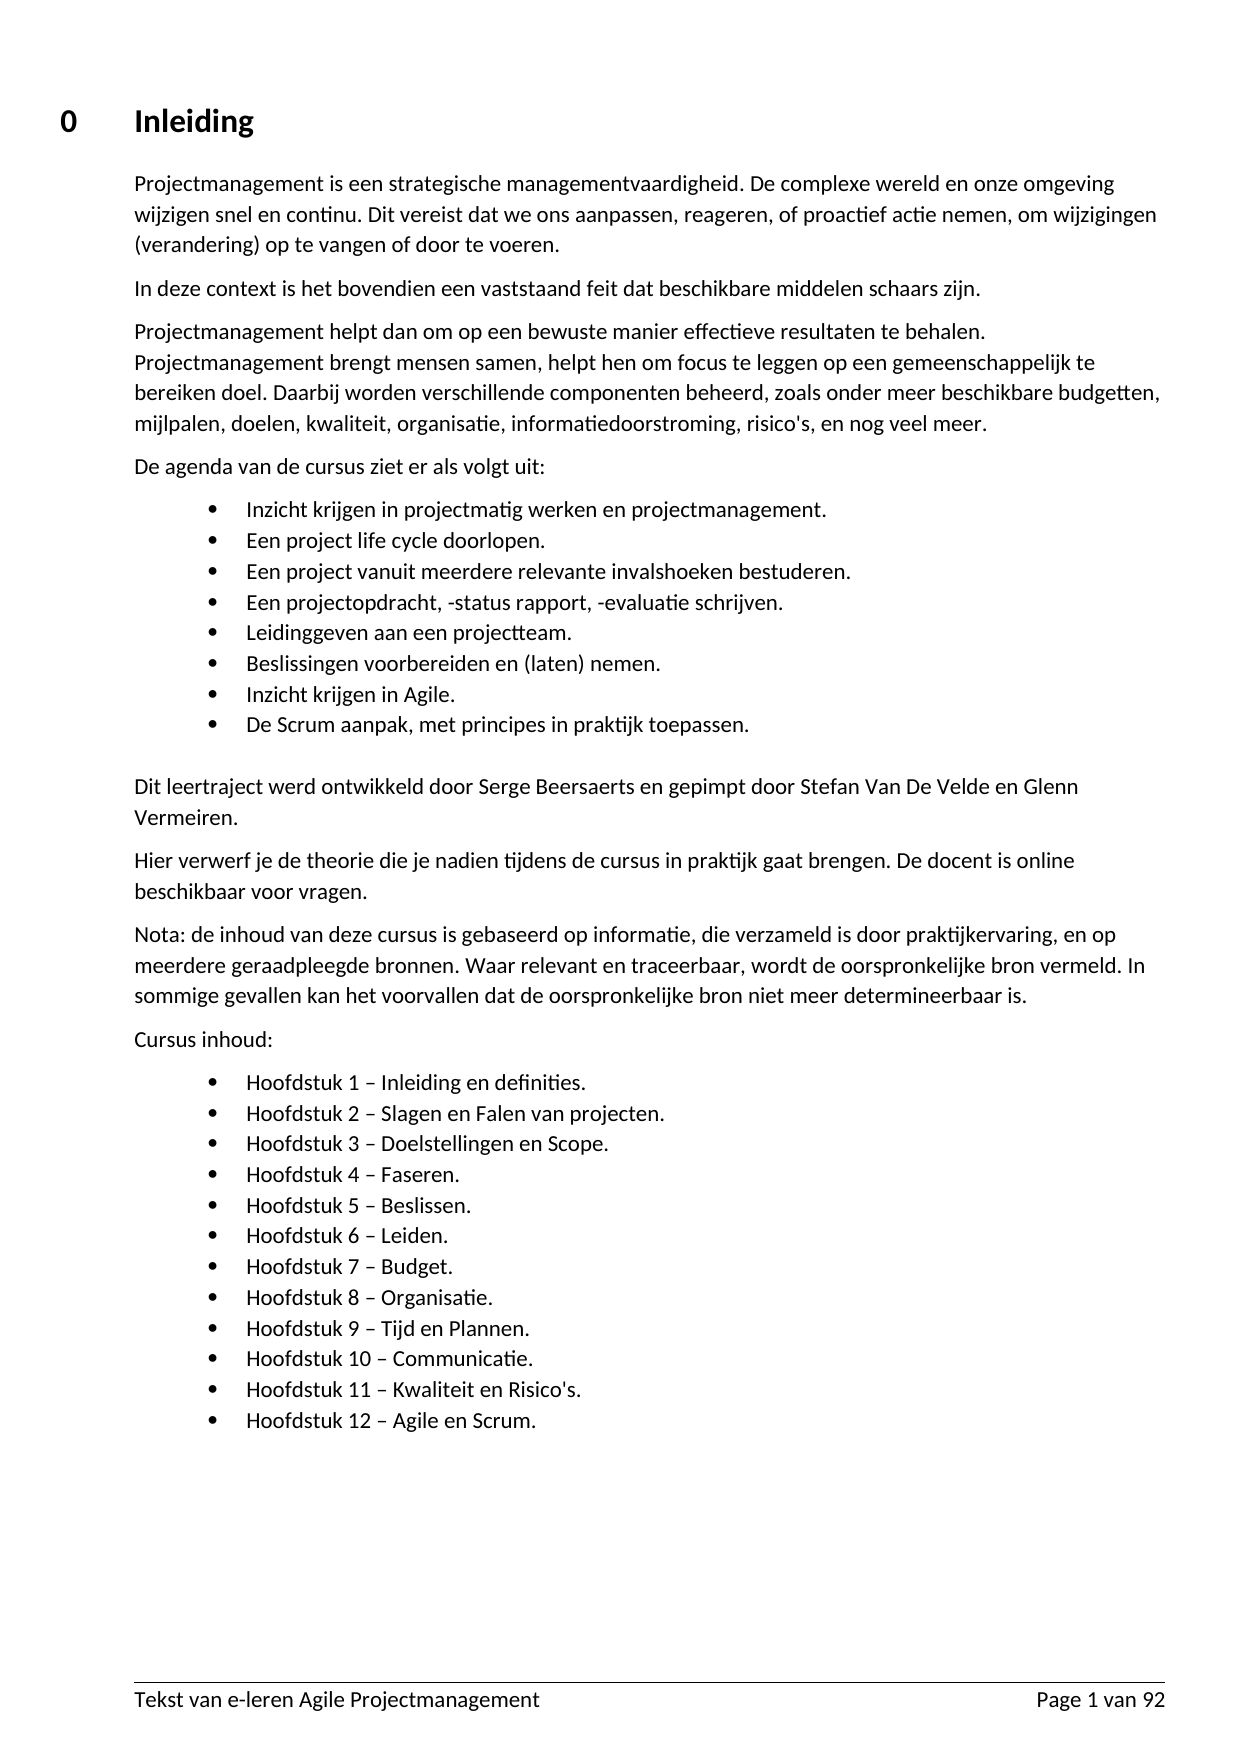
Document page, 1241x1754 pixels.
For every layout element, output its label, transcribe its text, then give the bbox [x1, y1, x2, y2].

text Beslissingen voorbereiden en (laten) nemen. [209, 649, 1165, 677]
text Projectmanagement is een strategische managementvaardigheid. De complexe wereld en onze omgeving wijzigen snel en continu. Dit vereist dat we ons aanpassen, reageren, of proactief actie nemen, om wijzigingen (verandering) op te vangen of door te voeren. [134, 169, 1165, 258]
text Cursus inhoud: [134, 1025, 1165, 1053]
text Hier verwerf je de theorie die je nadien tijdens de cursus in praktijk gaat brengen. De docent is online beschikbaar voor vragen. [134, 846, 1165, 905]
text Hoofdstuk 6 – Leiden. [209, 1222, 1165, 1249]
text Een project vanuit meerdere relevante invalshoeken bestuderen. [209, 557, 1165, 585]
text Hoofdstuk 3 – Doelstellingen en Scope. [209, 1129, 1165, 1157]
text De agenda van de cursus ziet er als volgt uit: [134, 452, 1165, 480]
text Projectmanagement helpt dan om op een bewuste manier effectieve resultaten te behalen. Projectmanagement brengt mensen samen, helpt hen om focus te leggen op een gemeenschappelijk te bereiken doel. Daarbij worden verschillende componenten beheerd, zoals onder meer beschikbare budgetten, mijlpalen, doelen, kwaliteit, organisatie, informatiedoorstroming, risico's, en nog veel meer. [134, 317, 1165, 437]
text Hoofdstuk 7 – Budget. [209, 1252, 1165, 1280]
text De Scrum aanpak, met principes in praktijk toepassen. [209, 711, 1165, 739]
text Hoofdstuk 4 – Faseren. [209, 1160, 1165, 1188]
text Leidinggeven aan een projectteam. [209, 618, 1165, 646]
text Hoofdstuk 12 – Agile en Scrum. [209, 1406, 1165, 1434]
text Een projectopdracht, -status rapport, -evaluatie schrijven. [209, 588, 1165, 616]
text In deze context is het bovendien een vaststaand feit dat beschikbare middelen schaars zijn. [134, 274, 1165, 302]
text Hoofdstuk 9 – Tijd en Plannen. [209, 1314, 1165, 1342]
text Hoofdstuk 2 – Slagen en Falen van projecten. [209, 1099, 1165, 1127]
text Hoofdstuk 11 – Kwaliteit en Risico's. [209, 1375, 1165, 1403]
text Hoofdstuk 10 – Communicatie. [209, 1344, 1165, 1372]
text Hoofdstuk 8 – Organisatie. [209, 1283, 1165, 1311]
text Hoofdstuk 5 – Beslissen. [209, 1191, 1165, 1219]
text Inzicht krijgen in projectmatig werken en projectmanagement. [209, 496, 1165, 523]
subtitle Inleiding [60, 100, 1165, 141]
text Inzicht krijgen in Agile. [209, 680, 1165, 708]
text Hoofdstuk 1 – Inleiding en definities. [209, 1068, 1165, 1096]
text Dit leertraject werd ontwikkeld door Serge Beersaerts en gepimpt door Stefan Van De Velde en Glenn Vermeiren. [134, 772, 1165, 831]
text Een project life cycle doorlopen. [209, 526, 1165, 554]
text Nota: de inhoud van deze cursus is gebaseerd op informatie, die verzameld is door praktijkervaring, en op meerdere geraadpleegde bronnen. Waar relevant en traceerbaar, wordt de oorspronkelijke bron vermeld. In sommige gevallen kan het voorvallen dat de oorspronkelijke bron niet meer determineerbaar is. [134, 920, 1165, 1009]
